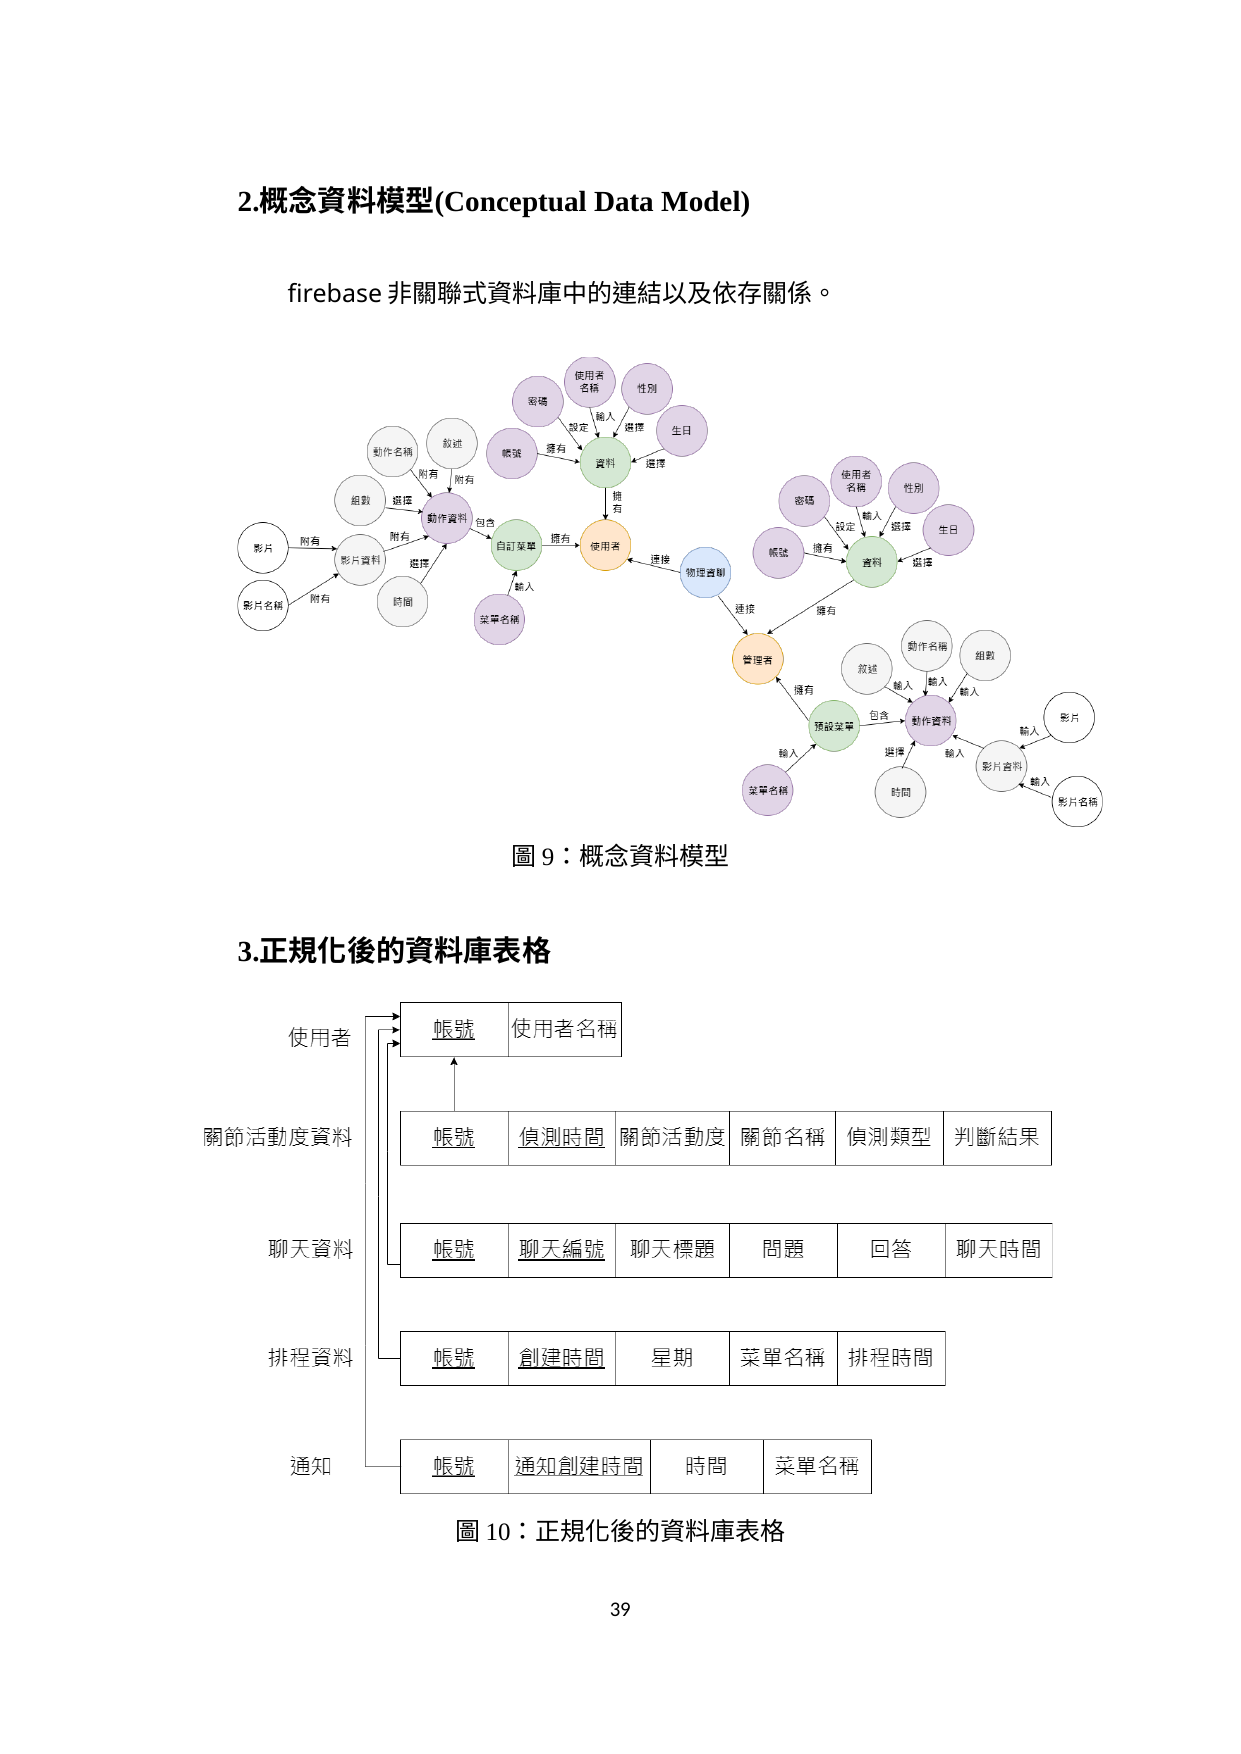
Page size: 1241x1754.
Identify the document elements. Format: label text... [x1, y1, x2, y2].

text 3.正規化後的資料庫表格 [187, 911, 1053, 986]
text 2.概念資料模型(Conceptual Data Model) [187, 161, 1053, 236]
picture [187, 1002, 1053, 1494]
text 圖 9：概念資料模型 [187, 836, 1053, 873]
text 圖 10：正規化後的資料庫表格 [187, 1511, 1053, 1548]
text firebase非關聯式資料庫中的連結以及依存關係。 [237, 273, 1053, 311]
picture [237, 357, 1103, 827]
